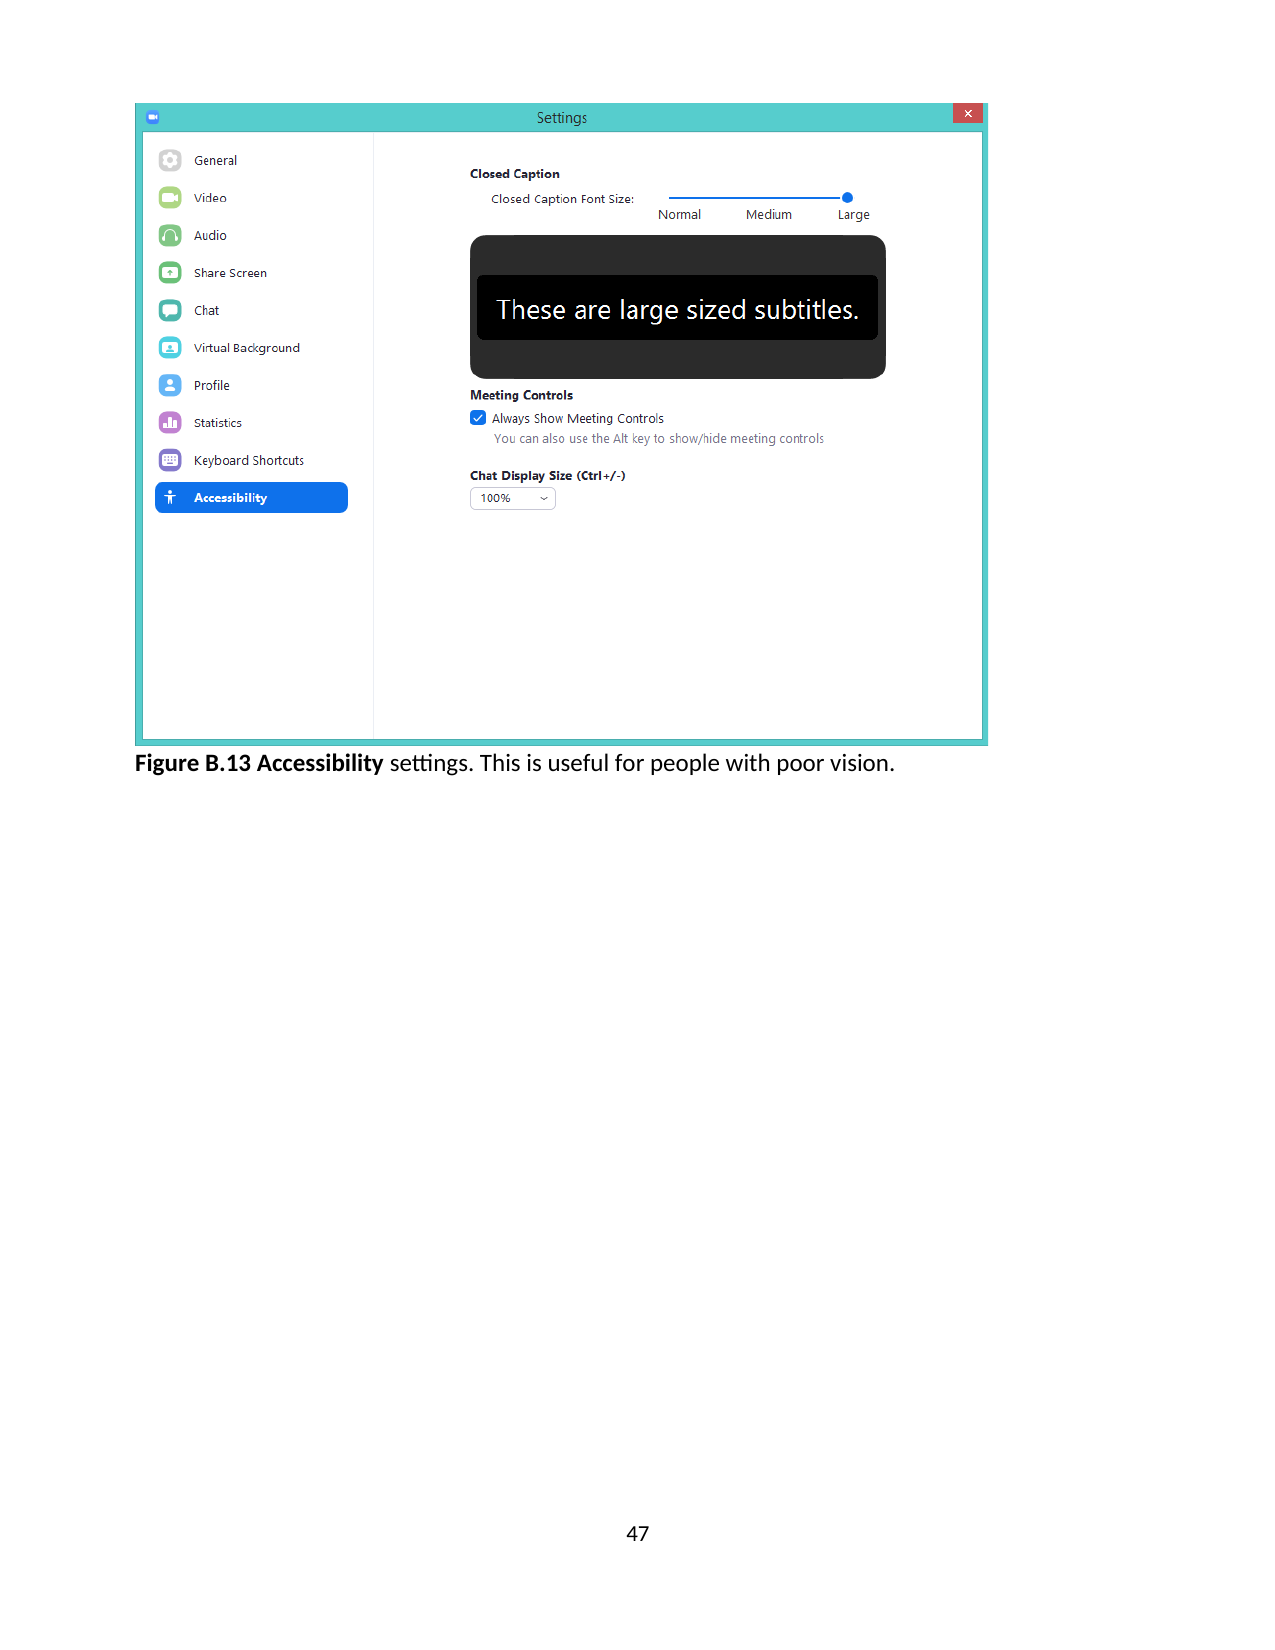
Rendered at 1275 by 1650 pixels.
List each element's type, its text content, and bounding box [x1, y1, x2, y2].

text Figure B.13 Accessibility settings. This is useful for people with poor vision. [135, 747, 1140, 778]
picture [135, 103, 989, 746]
